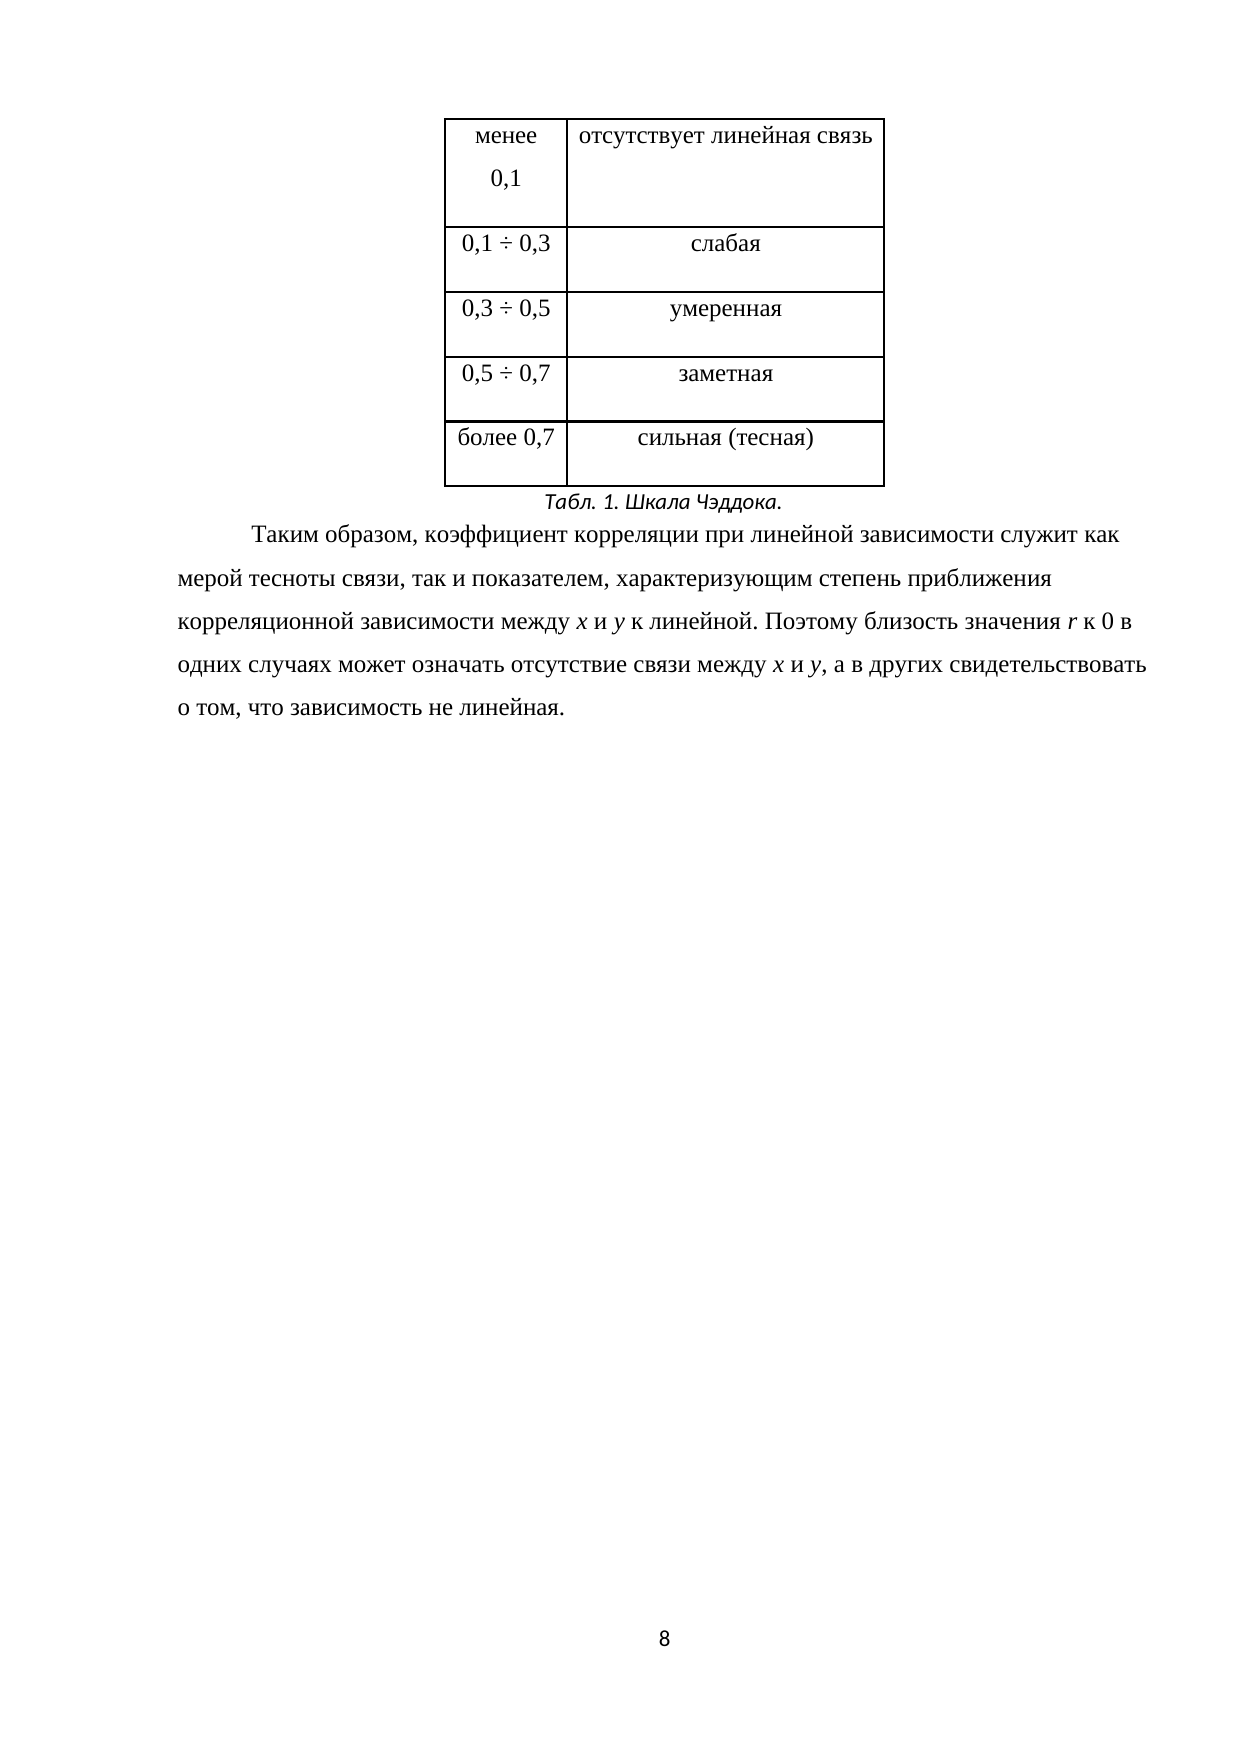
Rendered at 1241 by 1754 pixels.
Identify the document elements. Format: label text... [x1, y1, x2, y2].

table_cell 0,5 ÷ 0,7 [446, 358, 566, 420]
table_cell умеренная [568, 293, 883, 356]
table_cell более 0,7 [446, 423, 566, 485]
text Таким образом, коэффициент корреляции при линейной зависимости служит как мерой тесноты связи, так и показателем, характеризующим степень приближения корреляционной зависимости между х и у к линейной. Поэтому близость значения r к 0 в одних случаях может означать отсутствие связи между х и у, а в других свидетельствовать о том, что зависимость не линейная. [177, 519, 1152, 721]
table_cell 0,3 ÷ 0,5 [446, 293, 566, 356]
table_cell заметная [568, 358, 883, 420]
table_cell 0,1 ÷ 0,3 [446, 228, 566, 291]
table_cell отсутствует линейная связь [568, 120, 883, 226]
table_cell сильная (тесная) [568, 423, 883, 485]
text Табл. 1. Шкала Чэддока. [177, 487, 1152, 515]
table_cell слабая [568, 228, 883, 291]
table_cell менее 0,1 [446, 120, 566, 226]
